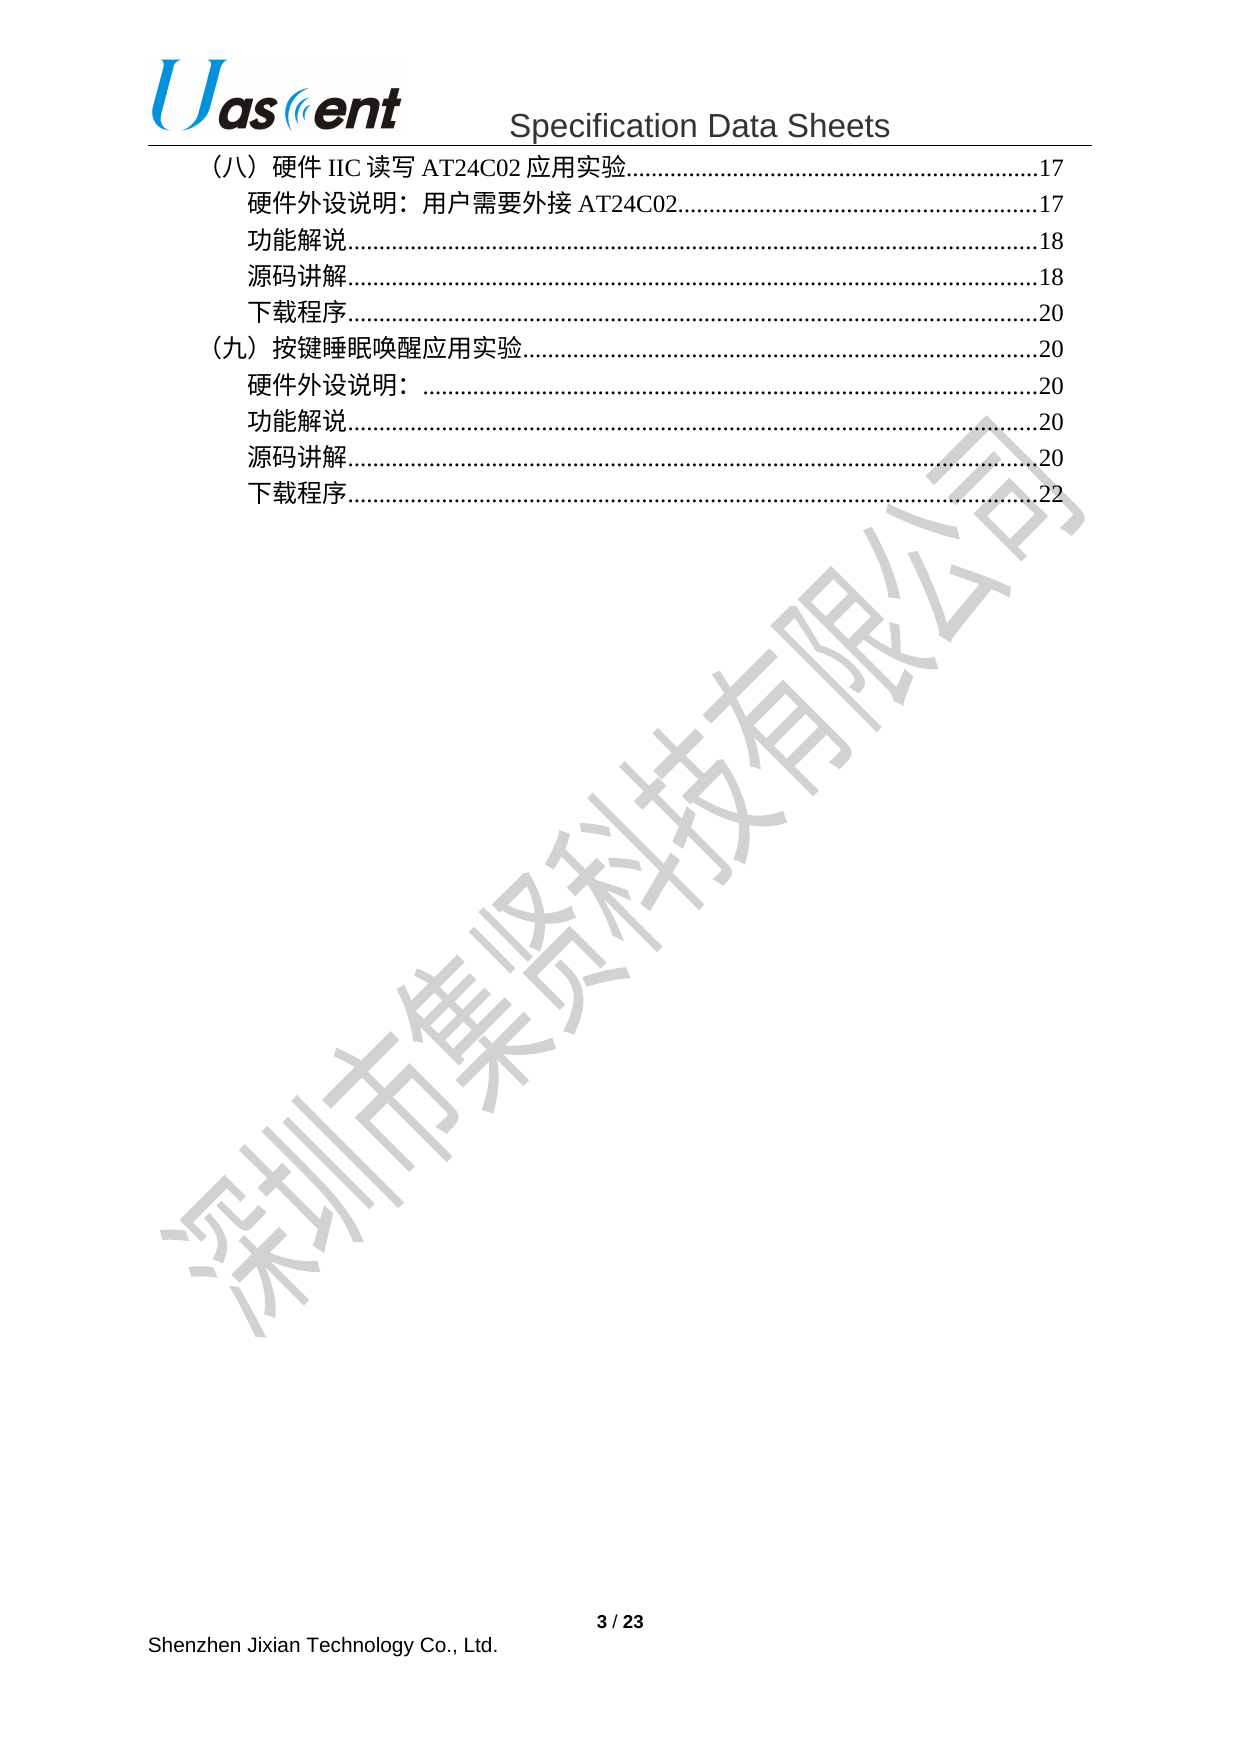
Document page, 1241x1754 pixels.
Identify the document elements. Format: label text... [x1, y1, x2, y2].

text （八）硬件IIC读写AT24C02应用实验 17 [198, 148, 1092, 184]
text （九）按键睡眠唤醒应用实验 20 [198, 329, 1092, 365]
text 源码讲解 18 [248, 256, 1092, 293]
text 硬件外设说明： 20 [248, 365, 1092, 401]
text 硬件外设说明：用户需要外接AT24C02 17 [248, 184, 1092, 220]
text 功能解说 20 [248, 401, 1092, 438]
text 下载程序 20 [248, 293, 1092, 329]
text 下载程序 22 [248, 474, 1092, 510]
text 源码讲解 20 [248, 438, 1092, 474]
text 功能解说 18 [248, 220, 1092, 256]
picture [148, 55, 406, 135]
